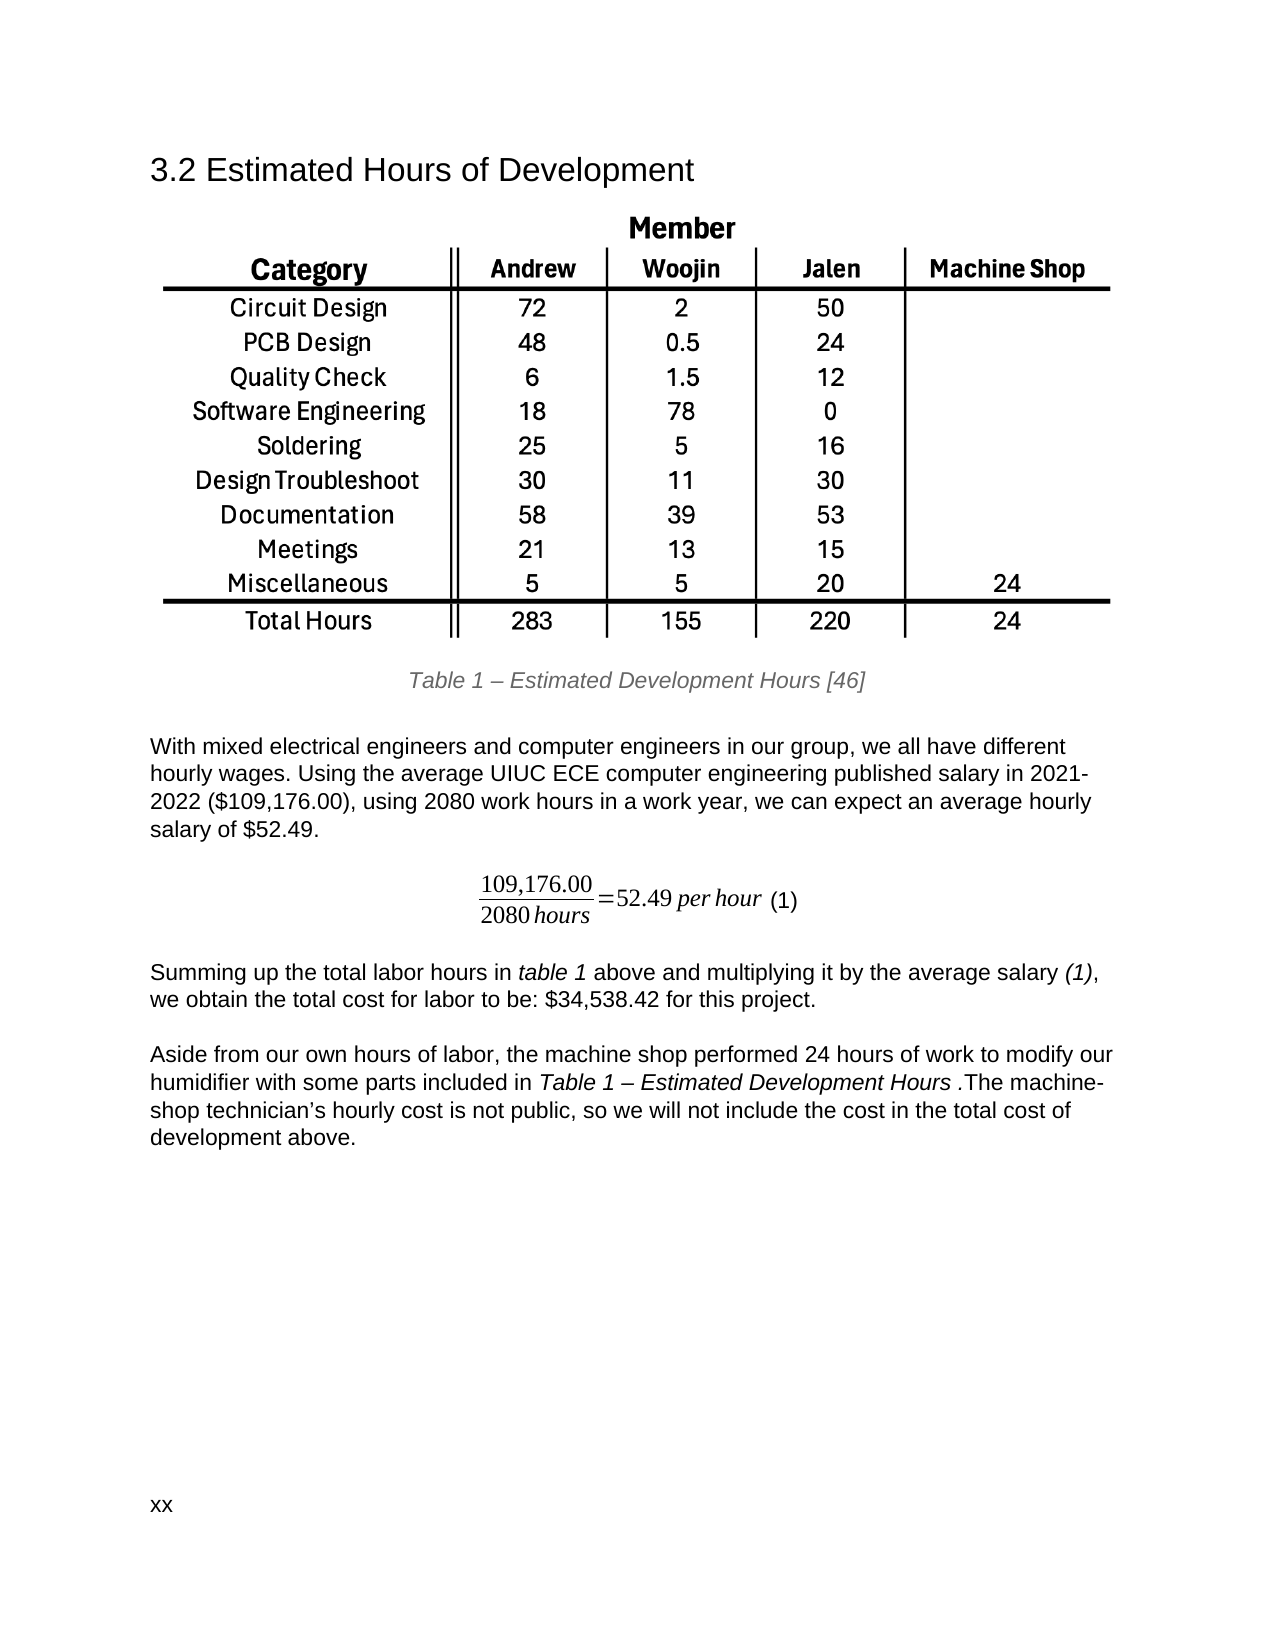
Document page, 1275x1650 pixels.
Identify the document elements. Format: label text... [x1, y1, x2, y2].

text Summing up the total labor hours in table 1 above and multiplying it by the average salary (1), we obtain the total cost for labor to be: $34,538.42 for this project. [150, 958, 1125, 1012]
picture [150, 206, 1115, 638]
subtitle 3.2 Estimated Hours of Development [150, 150, 1125, 188]
text (1) [150, 871, 1125, 930]
subtitle Table 1 – Estimated Development Hours [46] [150, 667, 1125, 693]
text Aside from our own hours of labor, the machine shop performed 24 hours of work to modify our humidifier with some parts included in Table 1 – Estimated Development Hours .The machine-shop technician’s hourly cost is not public, so we will not include the cost in the total cost of development above. [150, 1041, 1125, 1151]
text With mixed electrical engineers and computer engineers in our group, we all have different hourly wages. Using the average UIUC ECE computer engineering published salary in 2021-2022 ($109,176.00), using 2080 work hours in a work year, we can expect an average hourly salary of $52.49. [150, 733, 1125, 842]
